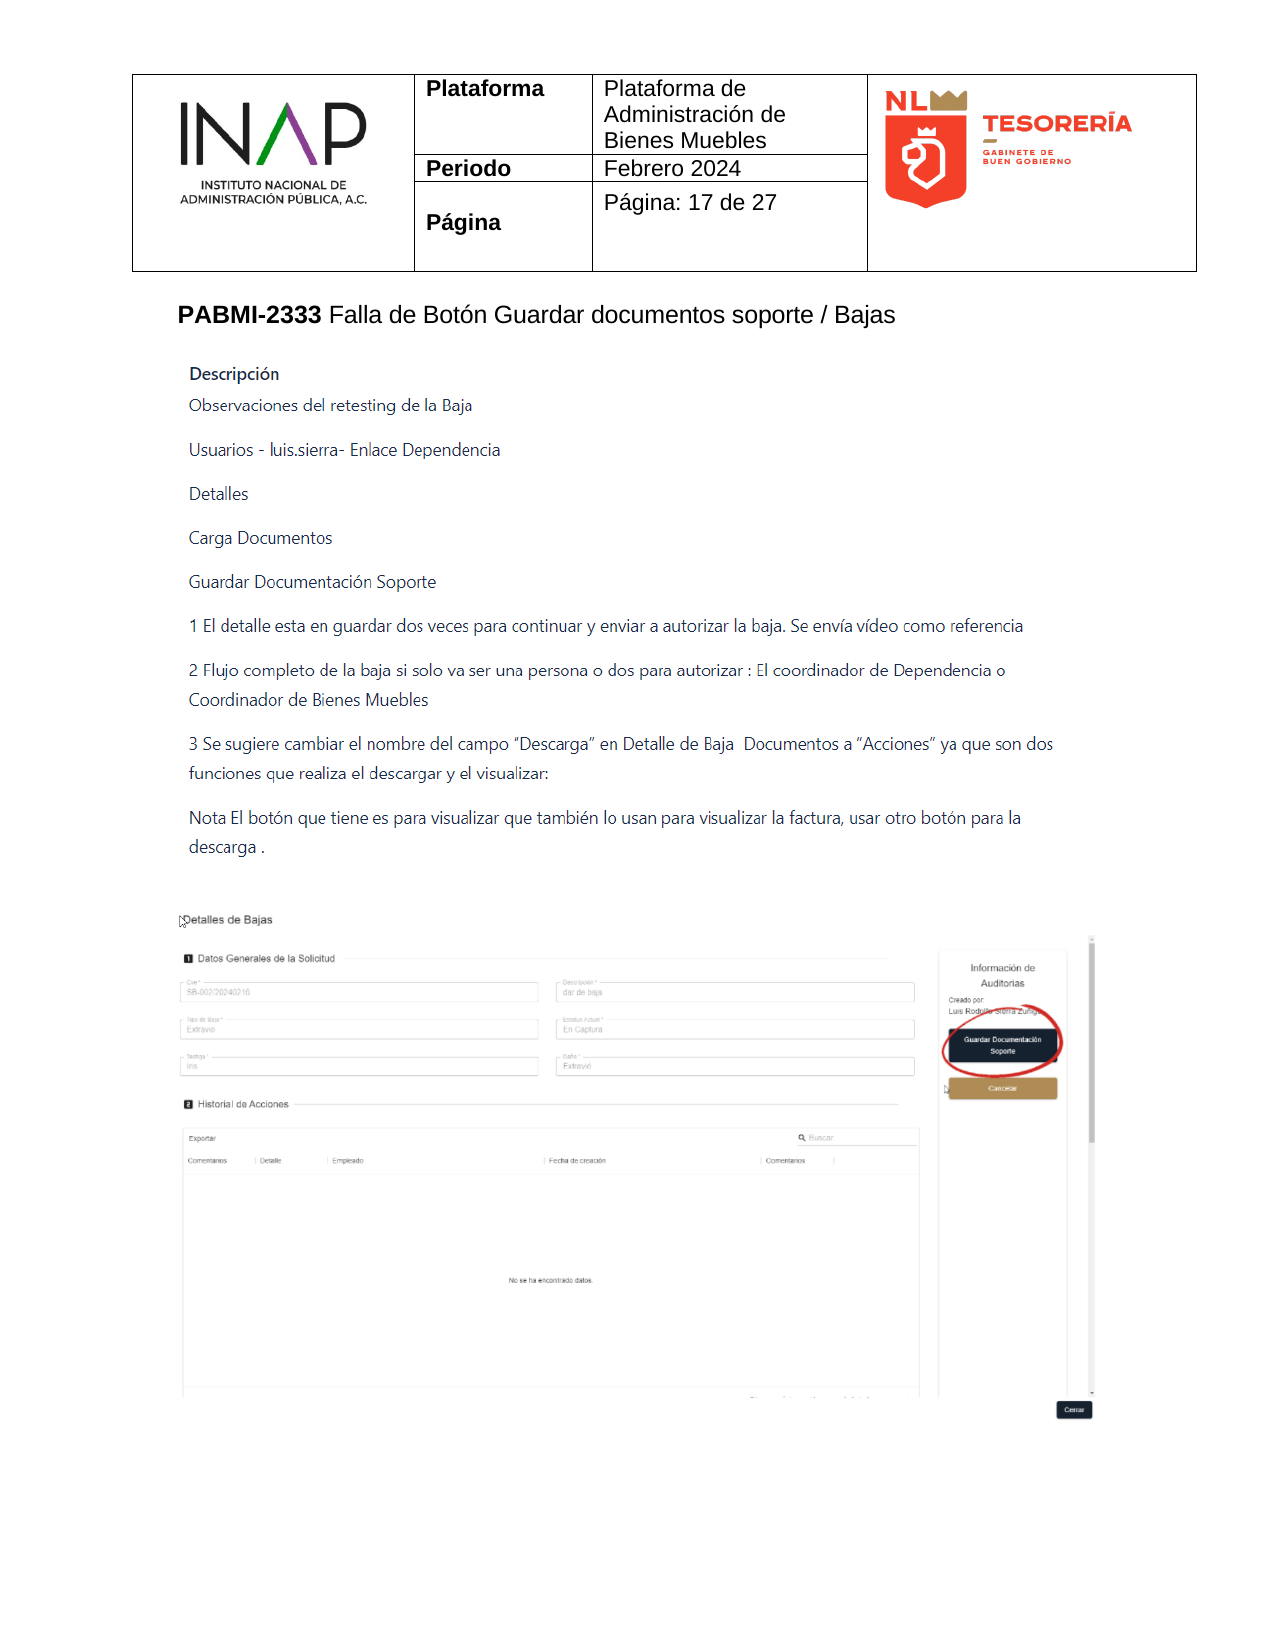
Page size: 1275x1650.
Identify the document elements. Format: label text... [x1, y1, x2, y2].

picture [878, 89, 1135, 208]
picture [143, 86, 400, 221]
picture [177, 353, 1098, 883]
text PABMI-2333 Falla de Botón Guardar documentos soporte / Bajas [177, 300, 1098, 329]
picture [177, 907, 1098, 1425]
